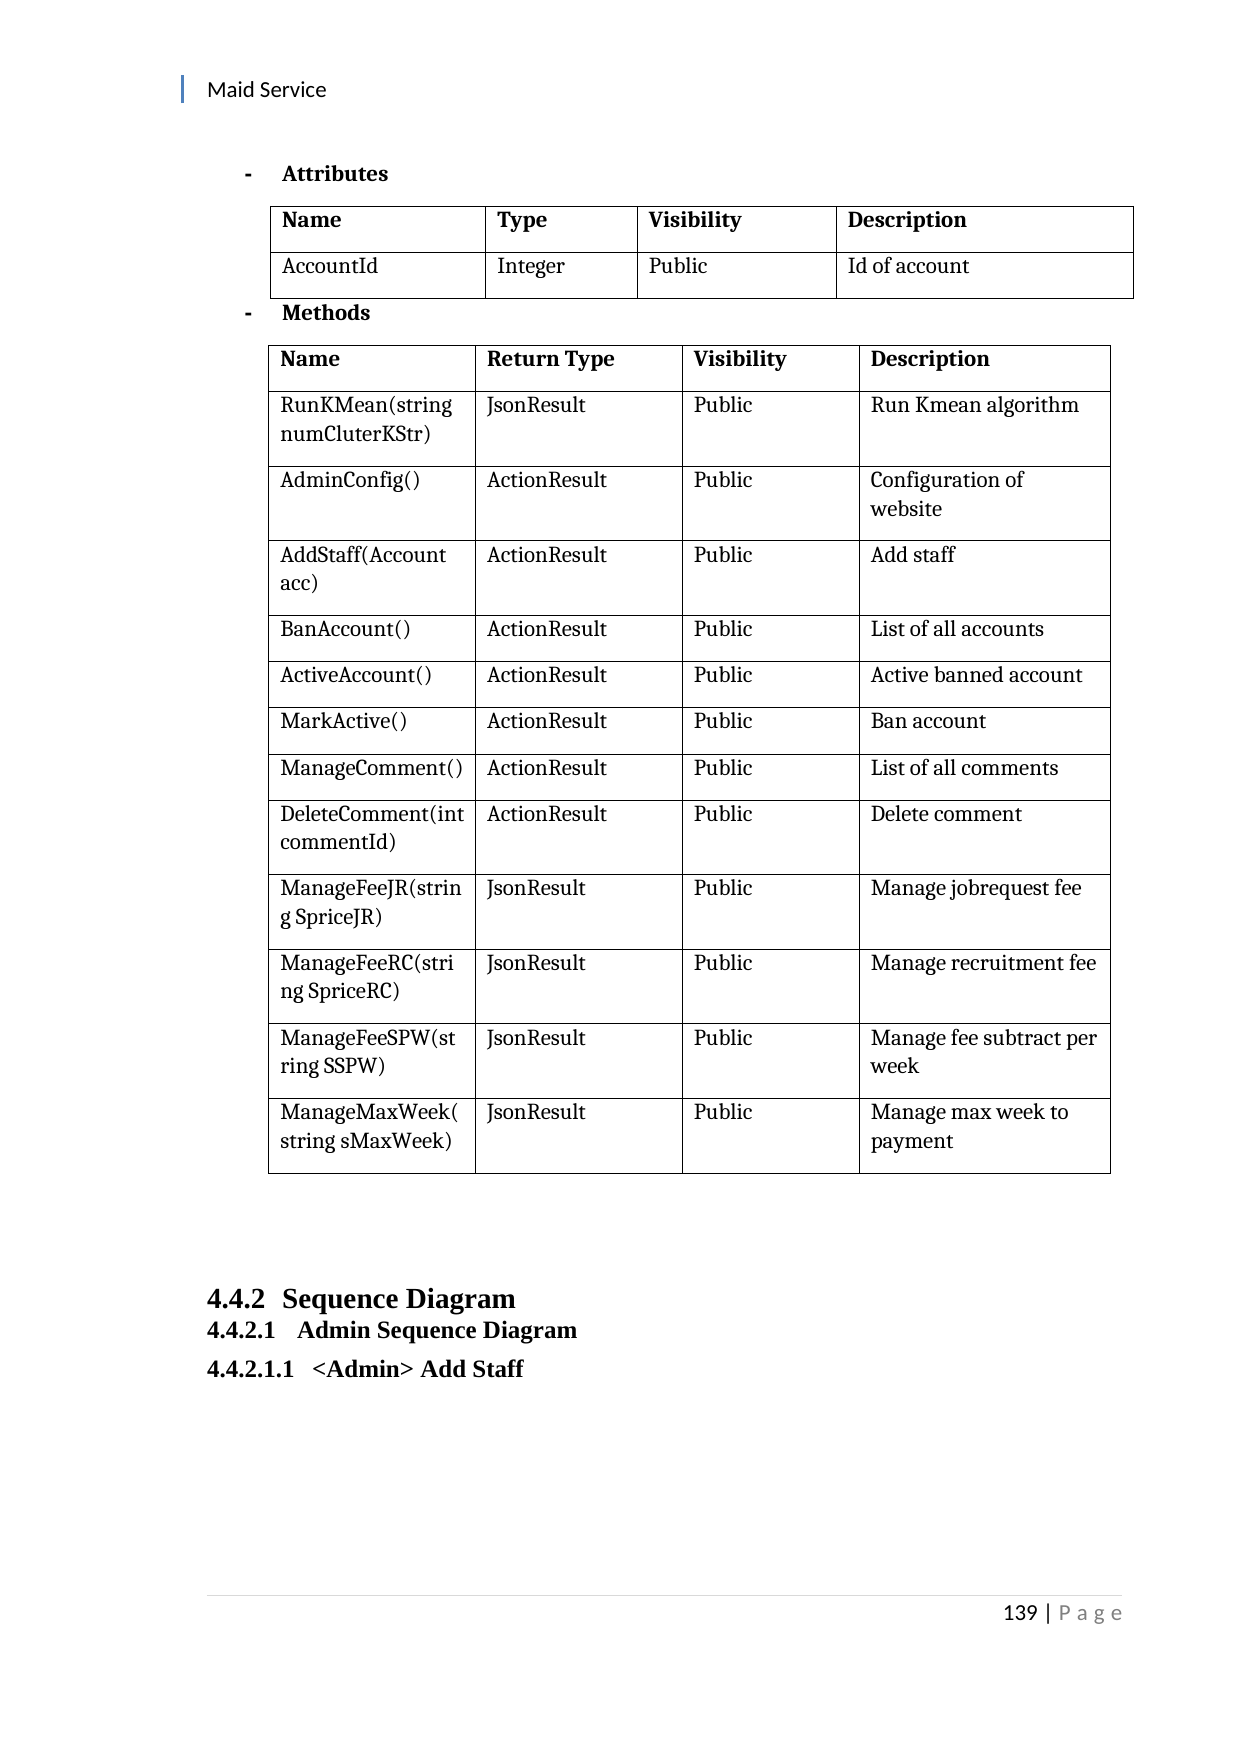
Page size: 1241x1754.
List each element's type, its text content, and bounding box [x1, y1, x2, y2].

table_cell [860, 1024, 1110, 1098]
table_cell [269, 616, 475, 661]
list Methods [244, 299, 1122, 326]
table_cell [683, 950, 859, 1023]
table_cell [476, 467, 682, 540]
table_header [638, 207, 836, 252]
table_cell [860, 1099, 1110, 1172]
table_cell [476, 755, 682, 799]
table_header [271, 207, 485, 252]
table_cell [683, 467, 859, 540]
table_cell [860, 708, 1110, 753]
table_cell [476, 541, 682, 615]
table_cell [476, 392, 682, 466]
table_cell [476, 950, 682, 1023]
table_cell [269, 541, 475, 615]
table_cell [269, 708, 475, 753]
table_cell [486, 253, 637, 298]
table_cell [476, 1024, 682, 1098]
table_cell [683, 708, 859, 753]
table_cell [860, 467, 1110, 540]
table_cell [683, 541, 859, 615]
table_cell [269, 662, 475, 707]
list Attributes [244, 160, 1122, 187]
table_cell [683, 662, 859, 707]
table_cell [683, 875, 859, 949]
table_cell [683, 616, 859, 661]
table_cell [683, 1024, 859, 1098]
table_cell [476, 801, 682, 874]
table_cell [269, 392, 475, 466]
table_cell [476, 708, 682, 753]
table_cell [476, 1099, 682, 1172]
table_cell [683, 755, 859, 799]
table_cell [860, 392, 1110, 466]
subtitle <Admin> Add Staff [207, 1354, 1122, 1383]
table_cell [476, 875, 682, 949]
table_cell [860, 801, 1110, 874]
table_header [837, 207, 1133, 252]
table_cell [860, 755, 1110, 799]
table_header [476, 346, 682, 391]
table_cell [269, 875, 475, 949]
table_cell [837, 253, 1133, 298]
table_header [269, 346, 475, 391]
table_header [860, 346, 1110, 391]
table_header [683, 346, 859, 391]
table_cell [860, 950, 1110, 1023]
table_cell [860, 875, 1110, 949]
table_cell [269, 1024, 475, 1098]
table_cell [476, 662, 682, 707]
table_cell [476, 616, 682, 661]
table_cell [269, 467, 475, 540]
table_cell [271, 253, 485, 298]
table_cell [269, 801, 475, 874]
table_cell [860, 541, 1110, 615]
subtitle Sequence Diagram [207, 1281, 1122, 1315]
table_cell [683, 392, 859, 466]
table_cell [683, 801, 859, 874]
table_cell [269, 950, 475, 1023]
subtitle Admin Sequence Diagram [207, 1315, 1122, 1343]
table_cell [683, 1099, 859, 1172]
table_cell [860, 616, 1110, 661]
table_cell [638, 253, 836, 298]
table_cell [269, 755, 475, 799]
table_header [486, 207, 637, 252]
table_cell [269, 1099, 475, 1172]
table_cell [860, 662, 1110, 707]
